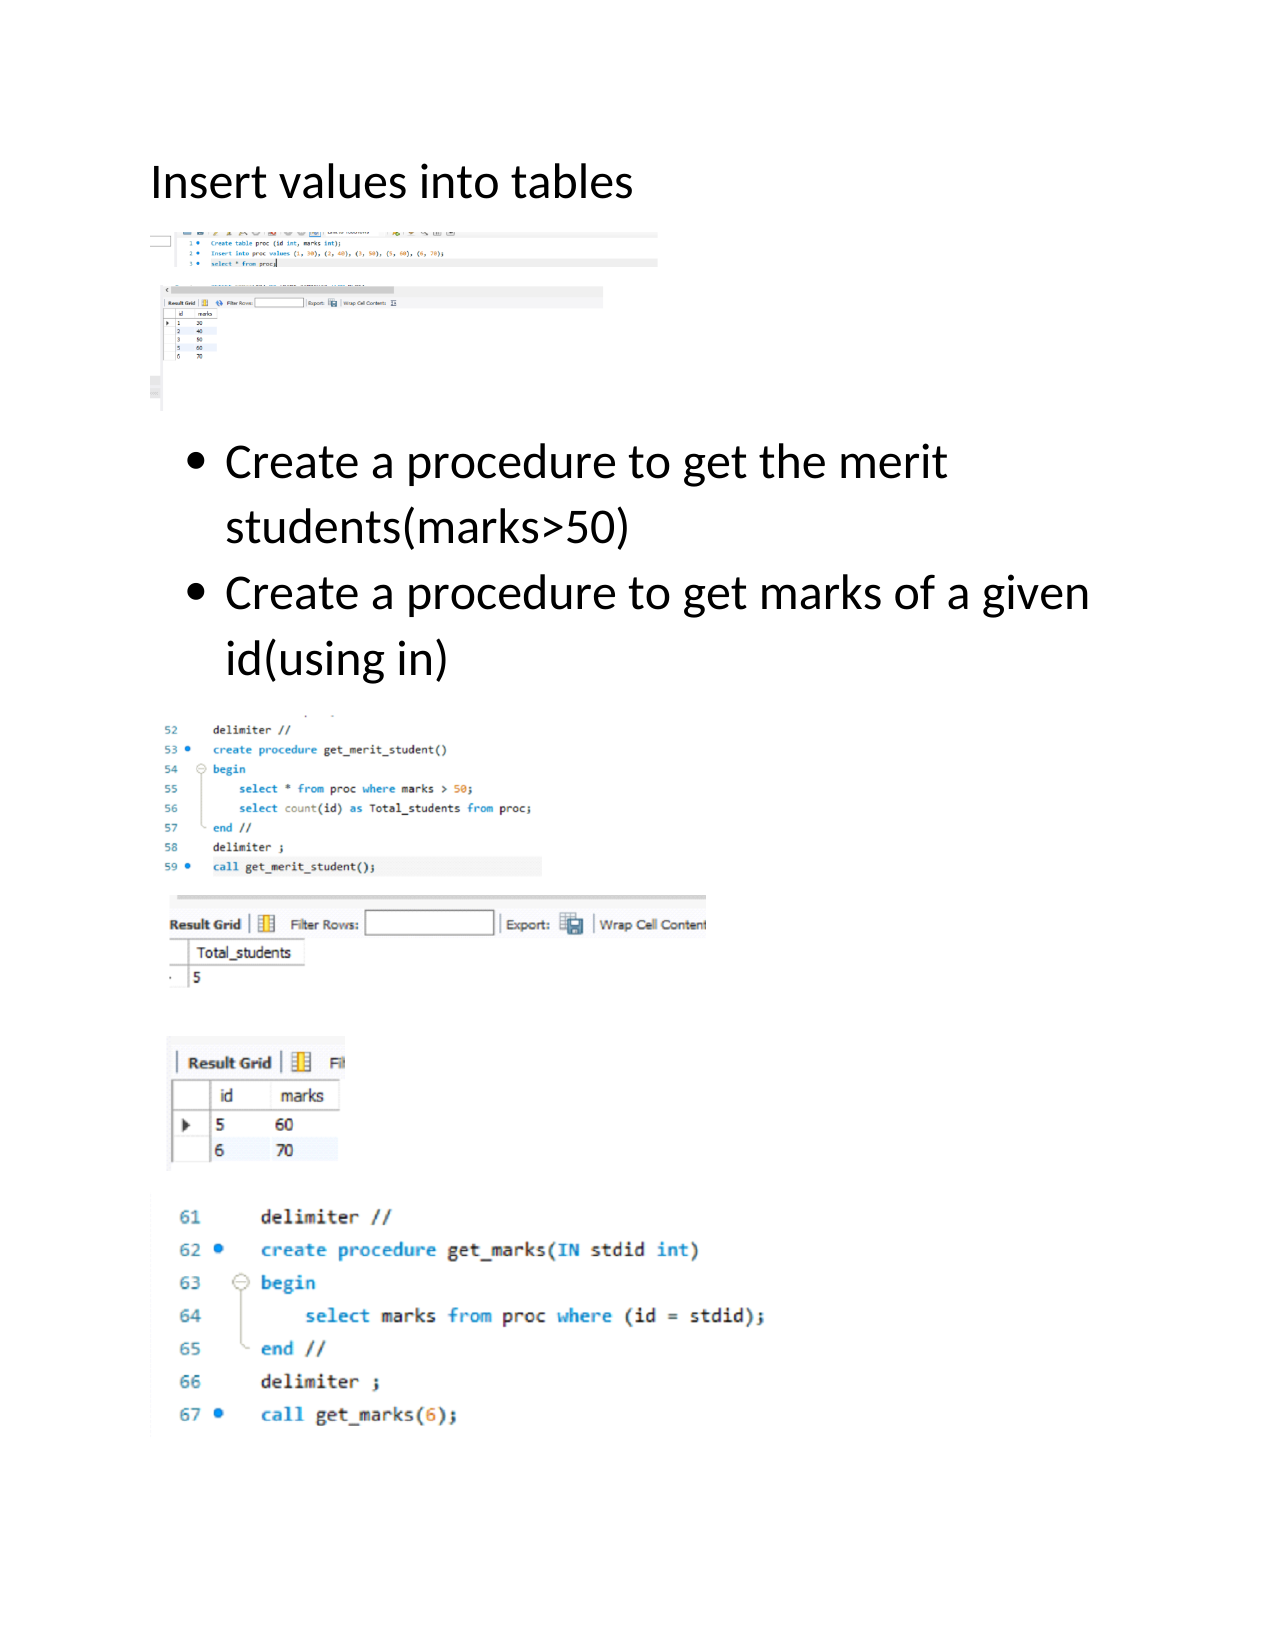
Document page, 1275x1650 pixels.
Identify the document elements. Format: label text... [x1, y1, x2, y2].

picture [150, 895, 729, 1003]
picture [150, 232, 658, 267]
picture [150, 1021, 809, 1174]
list Create a procedure to get marks of a given id(using in) [187, 561, 1125, 688]
picture [150, 709, 543, 877]
picture [150, 285, 604, 411]
list Create a procedure to get the merit students(marks>50) [187, 429, 1125, 556]
picture [150, 1192, 803, 1437]
text Insert values into tables [150, 150, 1125, 211]
